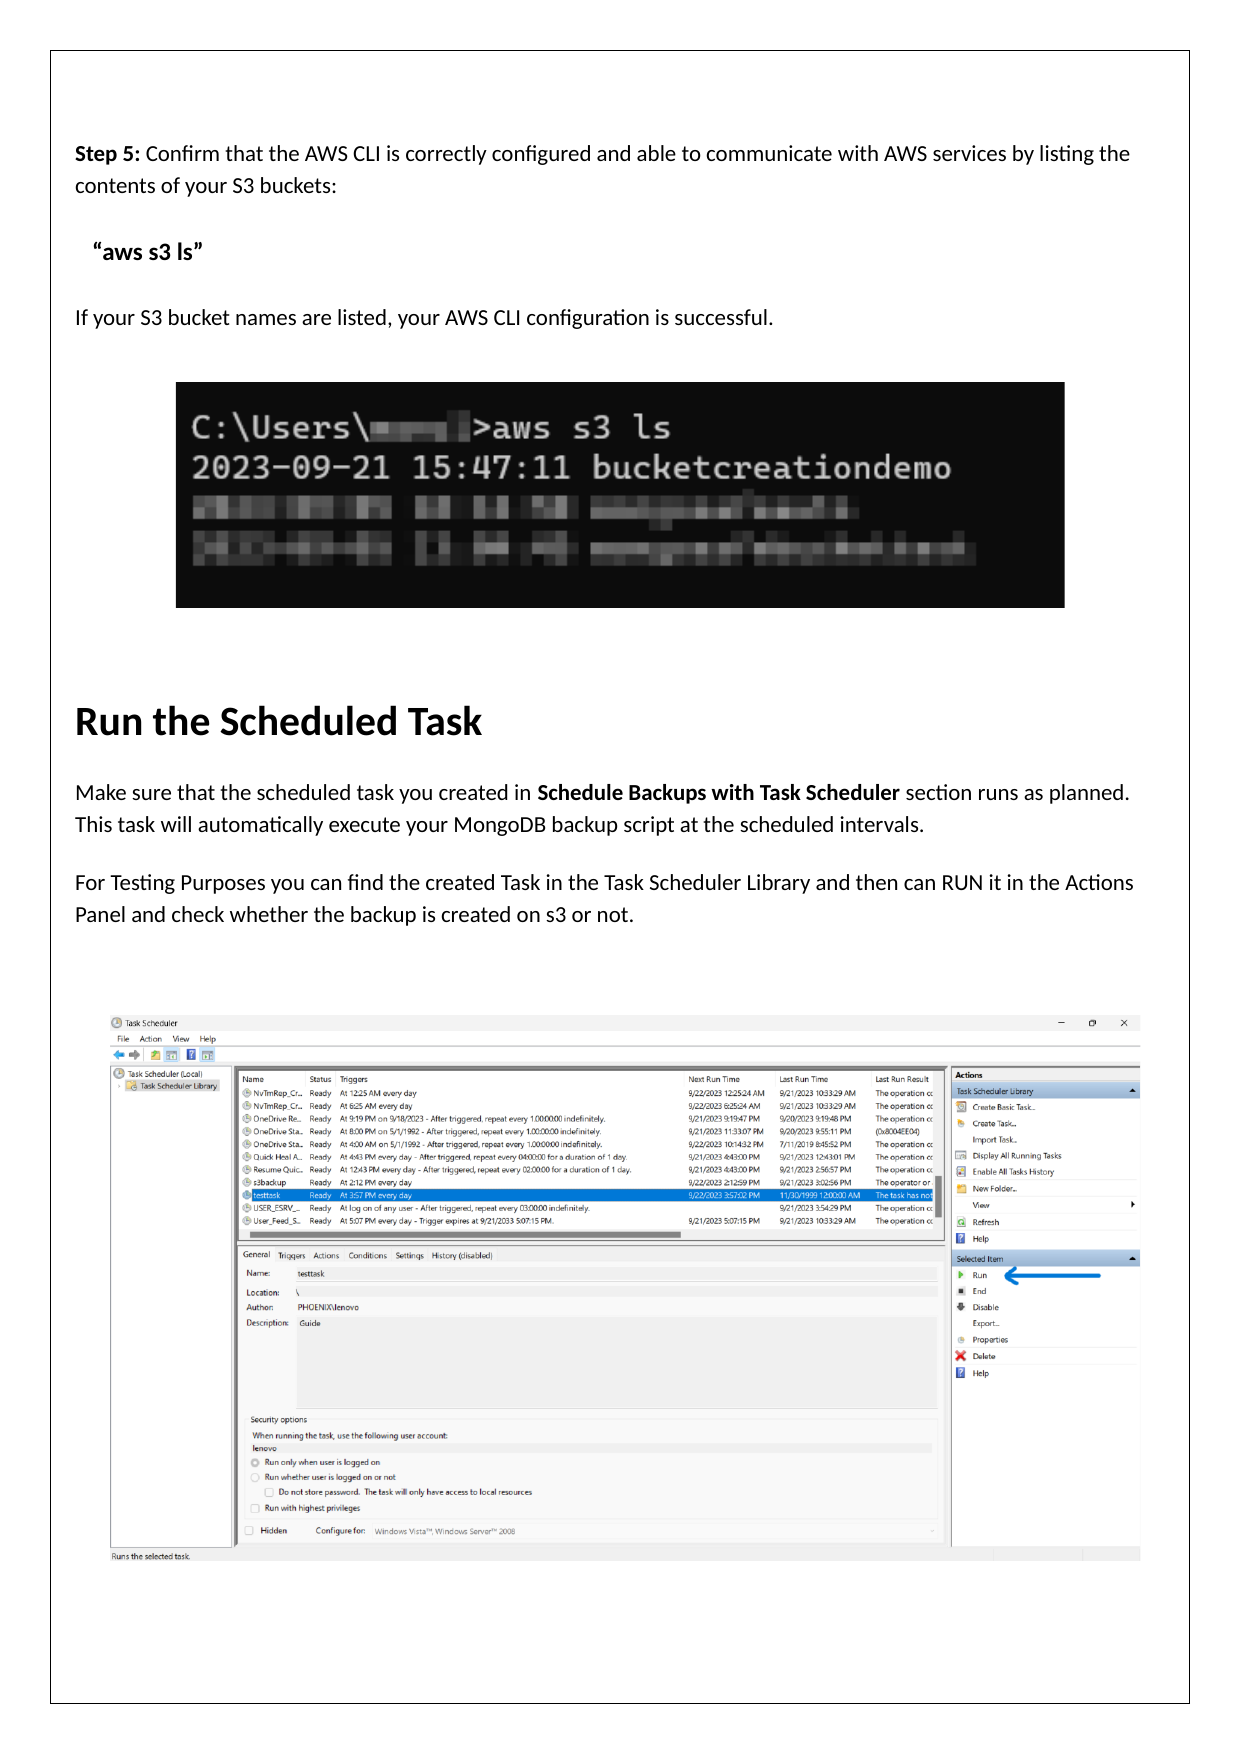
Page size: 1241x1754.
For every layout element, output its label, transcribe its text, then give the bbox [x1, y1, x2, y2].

text If your S3 bucket names are listed, your AWS CLI configuration is successful. [75, 303, 1165, 331]
text Make sure that the scheduled task you created in Schedule Backups with Task Scheduler section runs as planned. This task will automatically execute your MongoDB backup script at the scheduled intervals. [75, 778, 1165, 838]
picture [110, 1015, 1141, 1561]
picture [175, 382, 1065, 608]
text Run the Scheduled Task [75, 695, 1165, 746]
text Step 5: Confirm that the AWS CLI is correctly configured and able to communicate with AWS services by listing the contents of your S3 buckets: [75, 139, 1165, 199]
text “aws s3 ls” [75, 236, 1165, 266]
text For Testing Purposes you can find the created Task in the Task Scheduler Library and then can RUN it in the Actions Panel and check whether the backup is created on s3 or not. [75, 868, 1165, 928]
